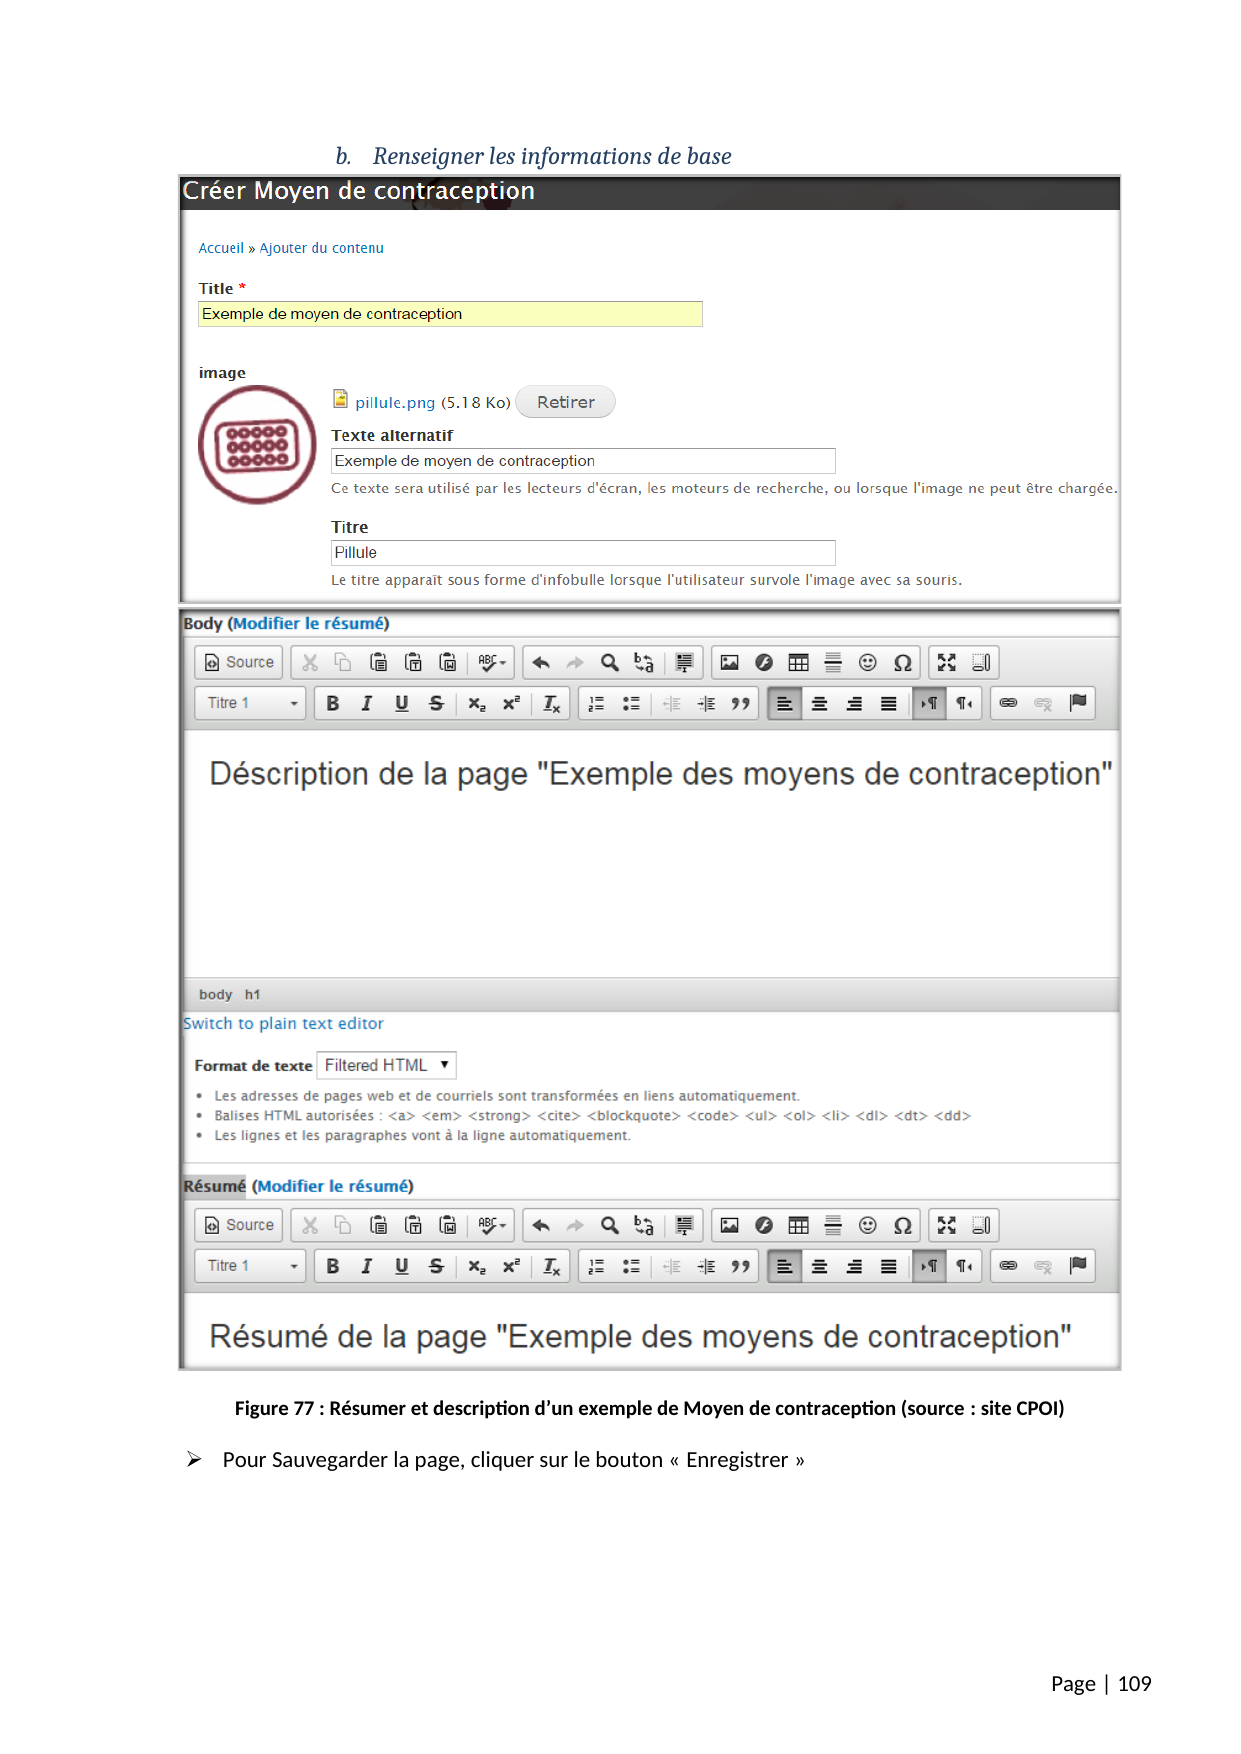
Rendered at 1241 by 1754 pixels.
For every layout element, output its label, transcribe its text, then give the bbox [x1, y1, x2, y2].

subtitle Renseigner les informations de base [335, 142, 1152, 170]
picture [177, 607, 1122, 1371]
picture [177, 174, 1122, 604]
list Pour Sauvegarder la page, cliquer sur le bouton « Enregistrer » [185, 1445, 1152, 1473]
